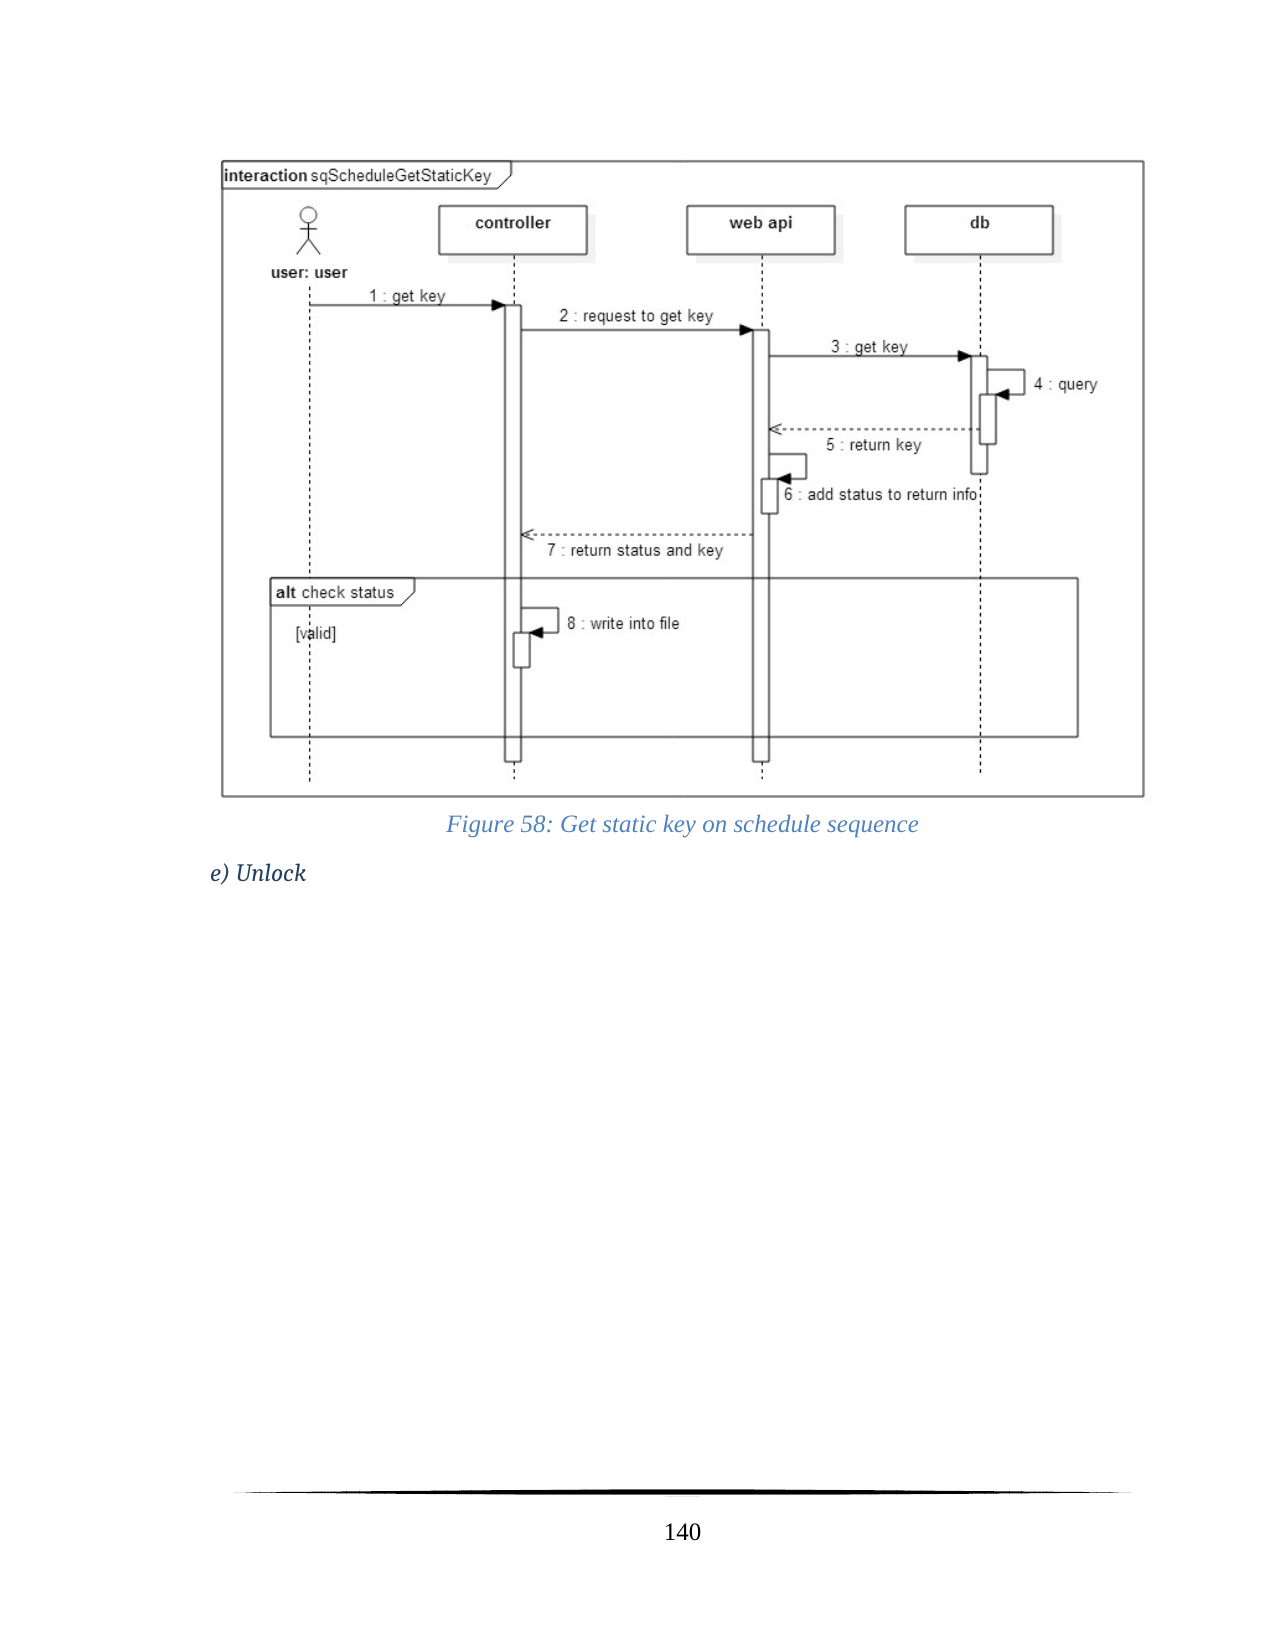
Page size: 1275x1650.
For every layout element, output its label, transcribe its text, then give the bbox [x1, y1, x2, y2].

subtitle e) Unlock [210, 858, 1155, 887]
picture [234, 1488, 1132, 1497]
picture [210, 150, 1155, 809]
text Figure 58: Get static key on schedule sequence [210, 809, 1155, 838]
